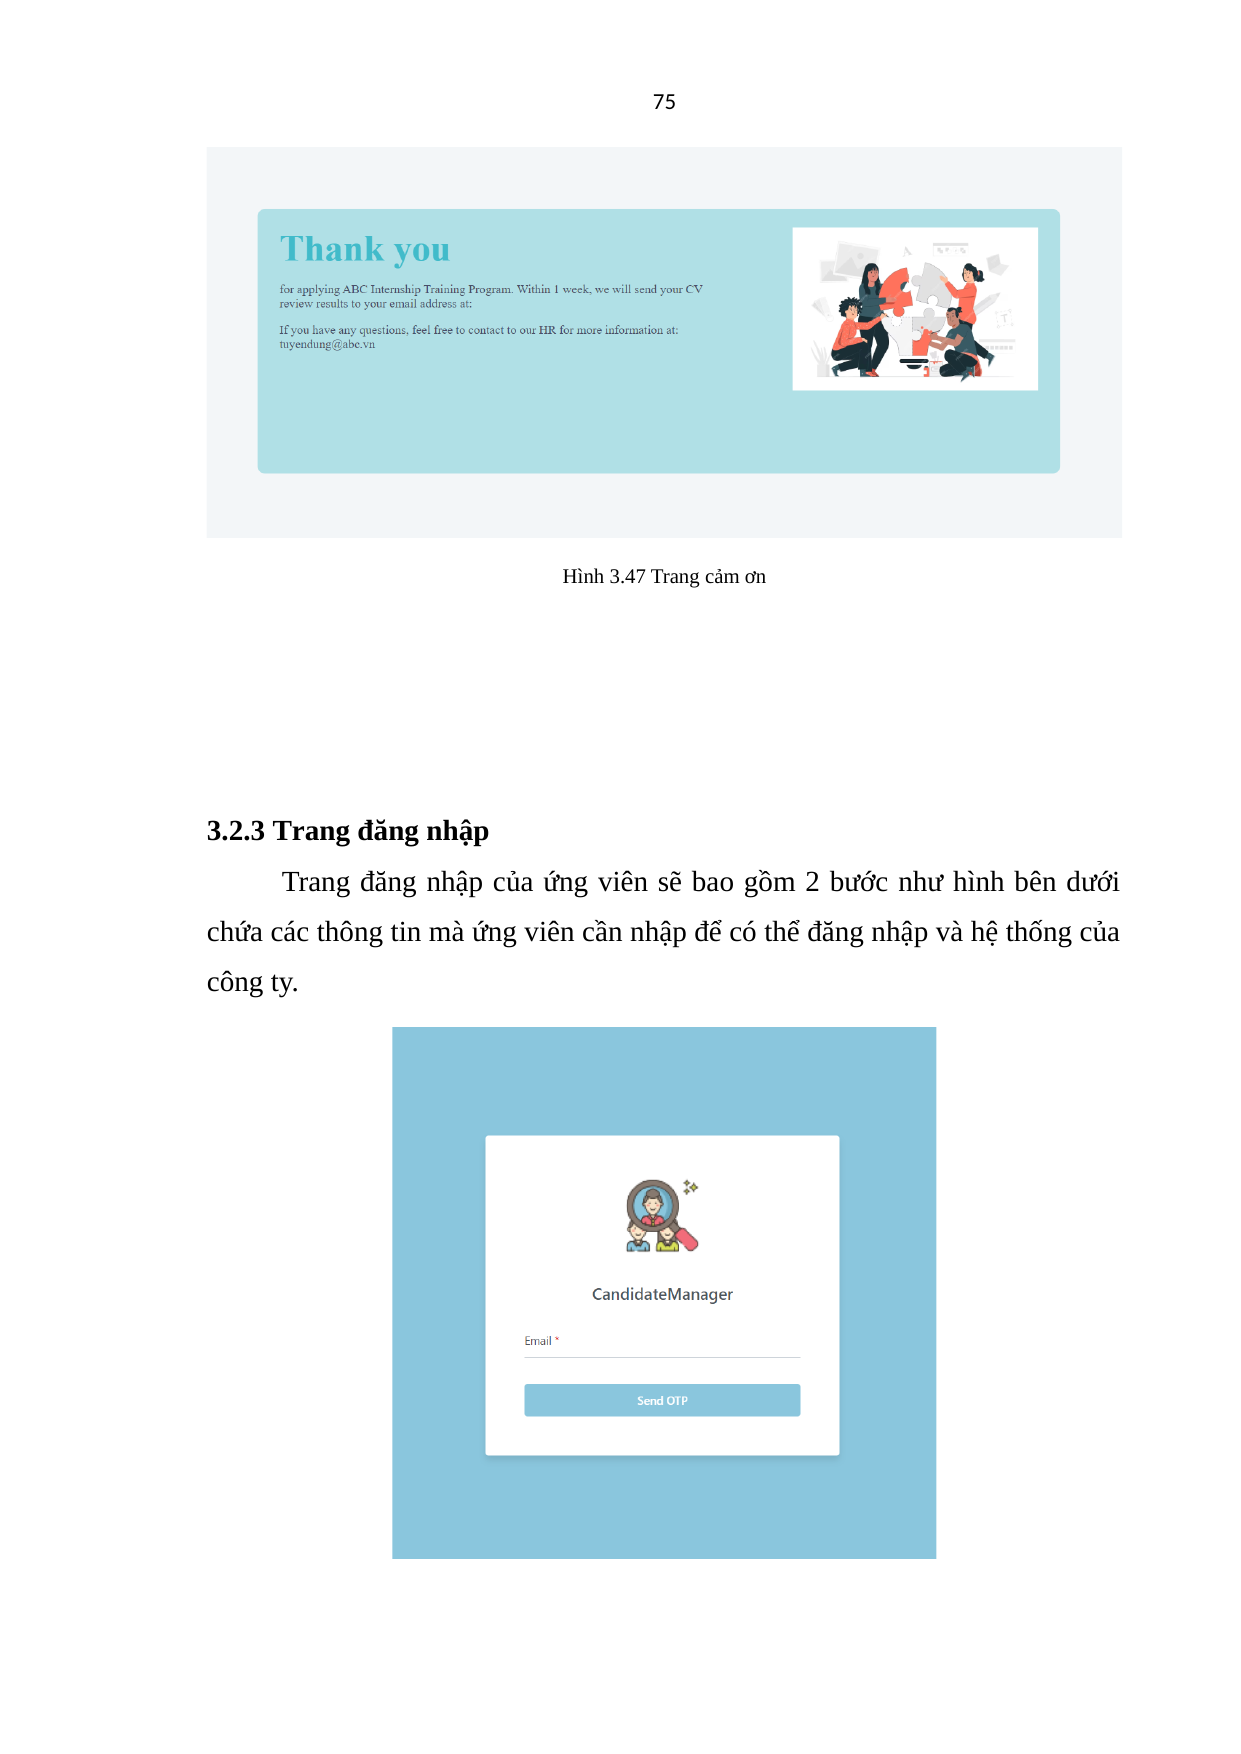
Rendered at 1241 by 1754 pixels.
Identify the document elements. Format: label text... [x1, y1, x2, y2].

picture [392, 1027, 937, 1559]
text Trang đăng nhập của ứng viên sẽ bao gồm 2 bước như hình bên dưới chứa các thông tin mà ứng viên cần nhập để có thể đăng nhập và hệ thống của công ty. [207, 864, 1122, 998]
picture [206, 147, 1123, 538]
text 3.2.3 Trang đăng nhập [207, 813, 1122, 847]
